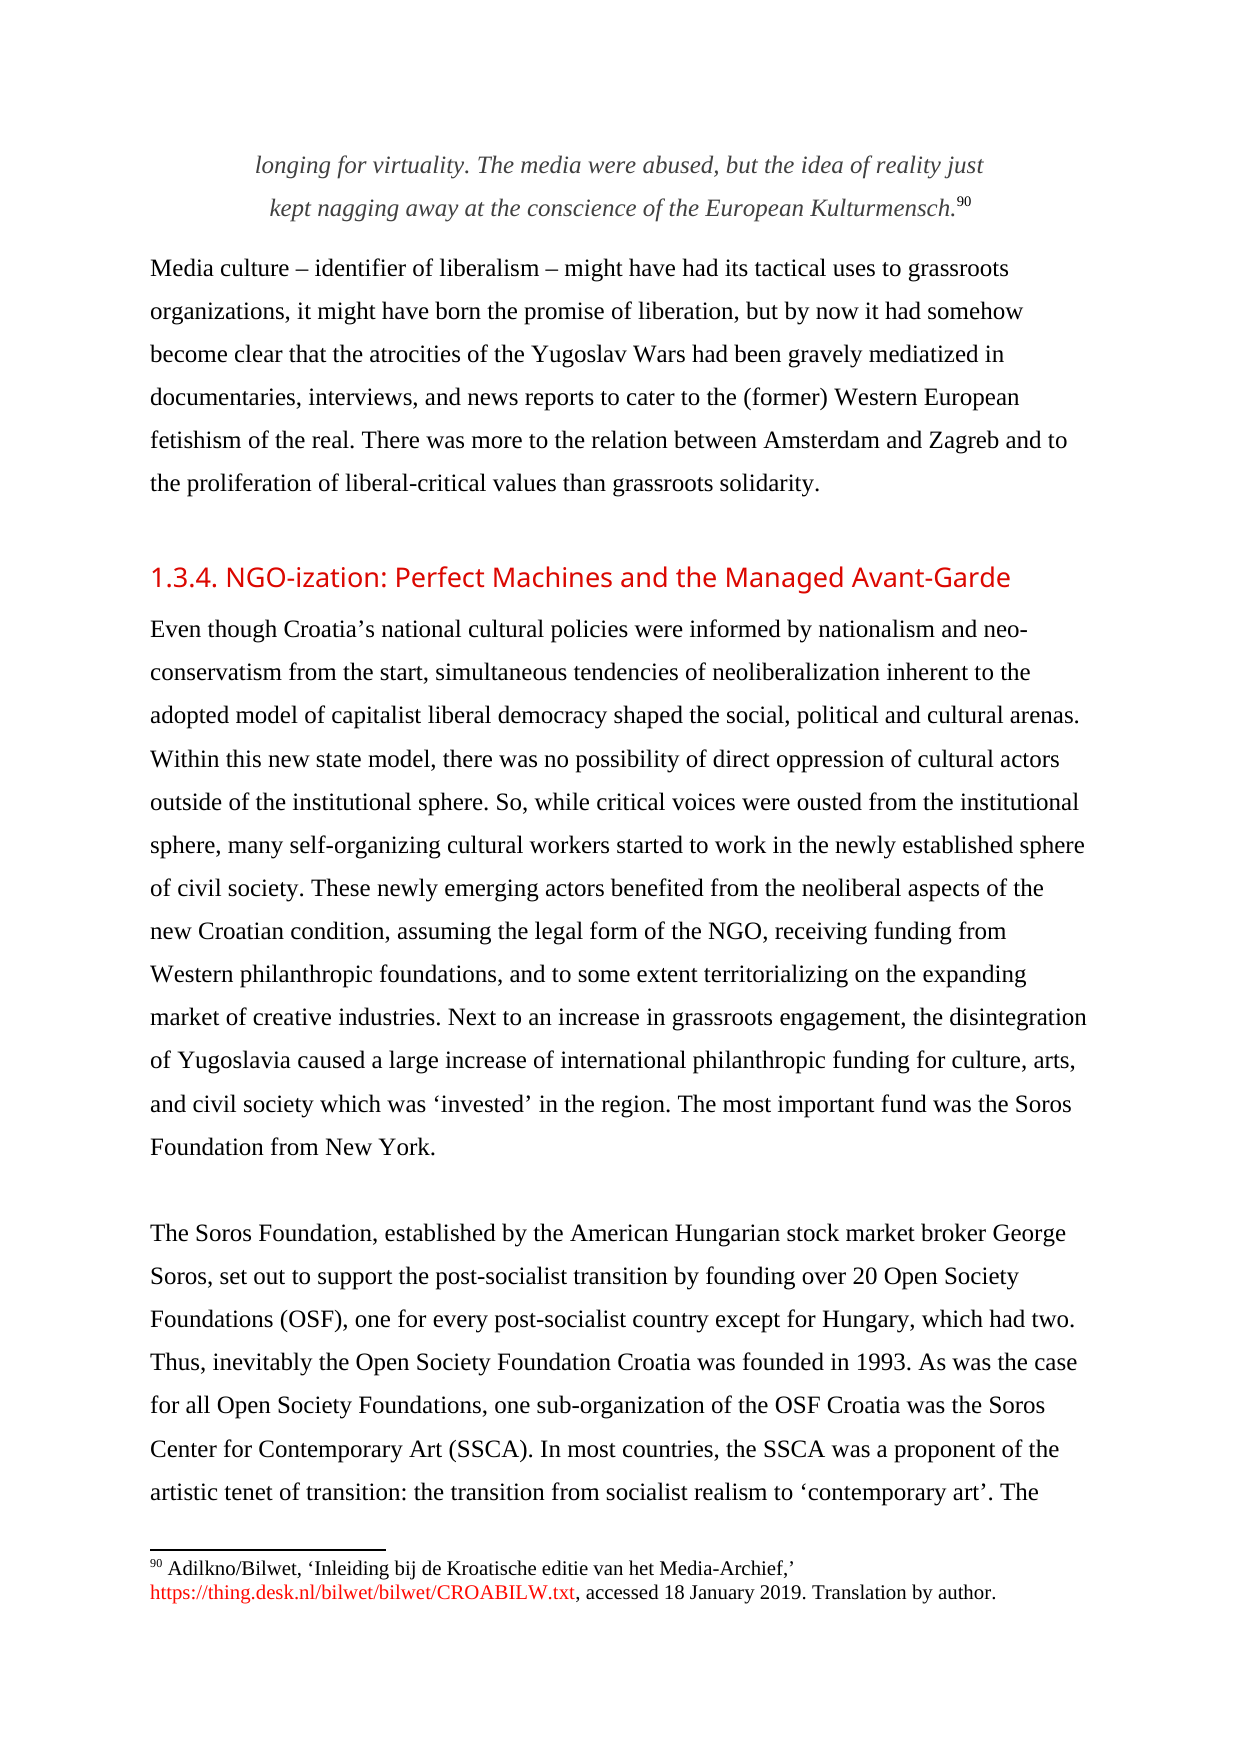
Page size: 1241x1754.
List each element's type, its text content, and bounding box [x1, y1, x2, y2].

text Even though Croatia’s national cultural policies were informed by nationalism and neo-conservatism from the start, simultaneous tendencies of neoliberalization inherent to the adopted model of capitalist liberal democracy shaped the social, political and cultural arenas. Within this new state model, there was no possibility of direct oppression of cultural actors outside of the institutional sphere. So, while critical voices were ousted from the institutional sphere, many self-organizing cultural workers started to work in the newly established sphere of civil society. These newly emerging actors benefited from the neoliberal aspects of the new Croatian condition, assuming the legal form of the NGO, receiving funding from Western philanthropic foundations, and to some extent territorializing on the expanding market of creative industries. Next to an increase in grassroots engagement, the disintegration of Yugoslavia caused a large increase of international philanthropic funding for culture, arts, and civil society which was ‘invested’ in the region. The most important fund was the Soros Foundation from New York. [150, 614, 1090, 1161]
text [150, 1218, 1090, 1506]
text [240, 150, 1000, 222]
text Media culture – identifier of liberalism – might have had its tactical uses to grassroots organizations, it might have born the promise of liberation, but by now it had somehow become clear that the atrocities of the Yugoslav Wars had been gravely mediatized in documentaries, interviews, and news reports to cater to the (former) Western European fetishism of the real. There was more to the relation between Amsterdam and Zagreb and to the proliferation of liberal-critical values than grassroots solidarity. [150, 253, 1090, 497]
subtitle 1.3.4. NGO-ization: Perfect Machines and the Managed Avant-Garde [150, 559, 1090, 596]
